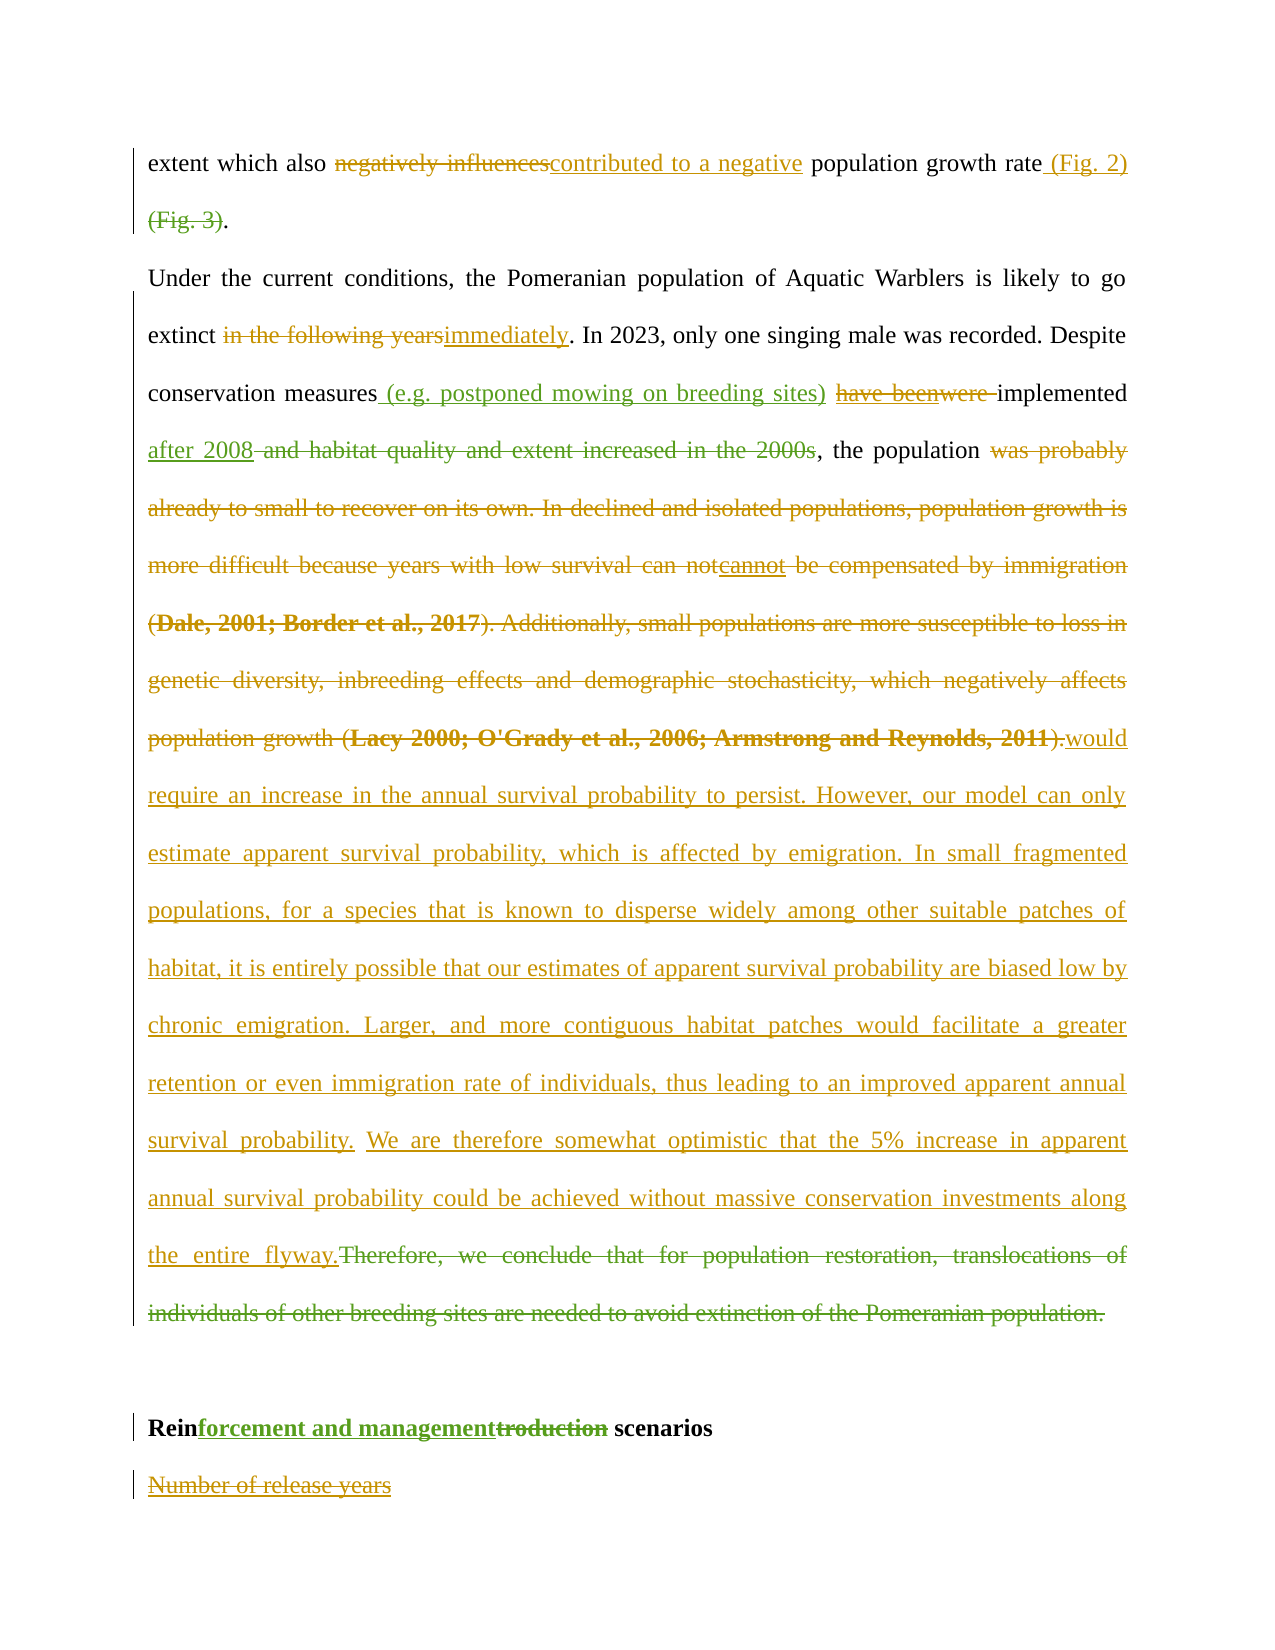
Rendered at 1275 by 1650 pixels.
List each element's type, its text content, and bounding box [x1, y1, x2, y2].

text Under the current conditions, the Pomeranian population of Aquatic Warblers is likely to go extinct . In 2023, only one singing male was recorded. Despite conservation measures implemented, the population [148, 979, 1127, 1035]
text Rein scenarios [148, 1413, 1127, 1441]
text Under the current conditions, the Pomeranian population of Aquatic Warblers is likely to go extinct . In 2023, only one singing male was recorded. Despite conservation measures implemented, the population [148, 624, 1127, 681]
text Under the current conditions, the Pomeranian population of Aquatic Warblers is likely to go extinct . In 2023, only one singing male was recorded. Despite conservation measures implemented, the population [148, 1094, 1127, 1208]
text Under the current conditions, the Pomeranian population of Aquatic Warblers is likely to go extinct . In 2023, only one singing male was recorded. Despite conservation measures implemented, the population [148, 567, 1127, 623]
text Under the current conditions, the Pomeranian population of Aquatic Warblers is likely to go extinct . In 2023, only one singing male was recorded. Despite conservation measures implemented, the population [148, 1037, 1127, 1093]
text Under the current conditions, the Pomeranian population of Aquatic Warblers is likely to go extinct . In 2023, only one singing male was recorded. Despite conservation measures implemented, the population [148, 510, 1127, 566]
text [148, 148, 1127, 234]
text Under the current conditions, the Pomeranian population of Aquatic Warblers is likely to go extinct . In 2023, only one singing male was recorded. Despite conservation measures implemented, the population [148, 922, 1127, 978]
text Under the current conditions, the Pomeranian population of Aquatic Warblers is likely to go extinct . In 2023, only one singing male was recorded. Despite conservation measures implemented, the population [148, 864, 1127, 920]
text Under the current conditions, the Pomeranian population of Aquatic Warblers is likely to go extinct . In 2023, only one singing male was recorded. Despite conservation measures implemented, the population [148, 682, 1127, 863]
text Under the current conditions, the Pomeranian population of Aquatic Warblers is likely to go extinct . In 2023, only one singing male was recorded. Despite conservation measures implemented, the population [148, 263, 1127, 508]
text Under the current conditions, the Pomeranian population of Aquatic Warblers is likely to go extinct . In 2023, only one singing male was recorded. Despite conservation measures implemented, the population [148, 1209, 1127, 1326]
